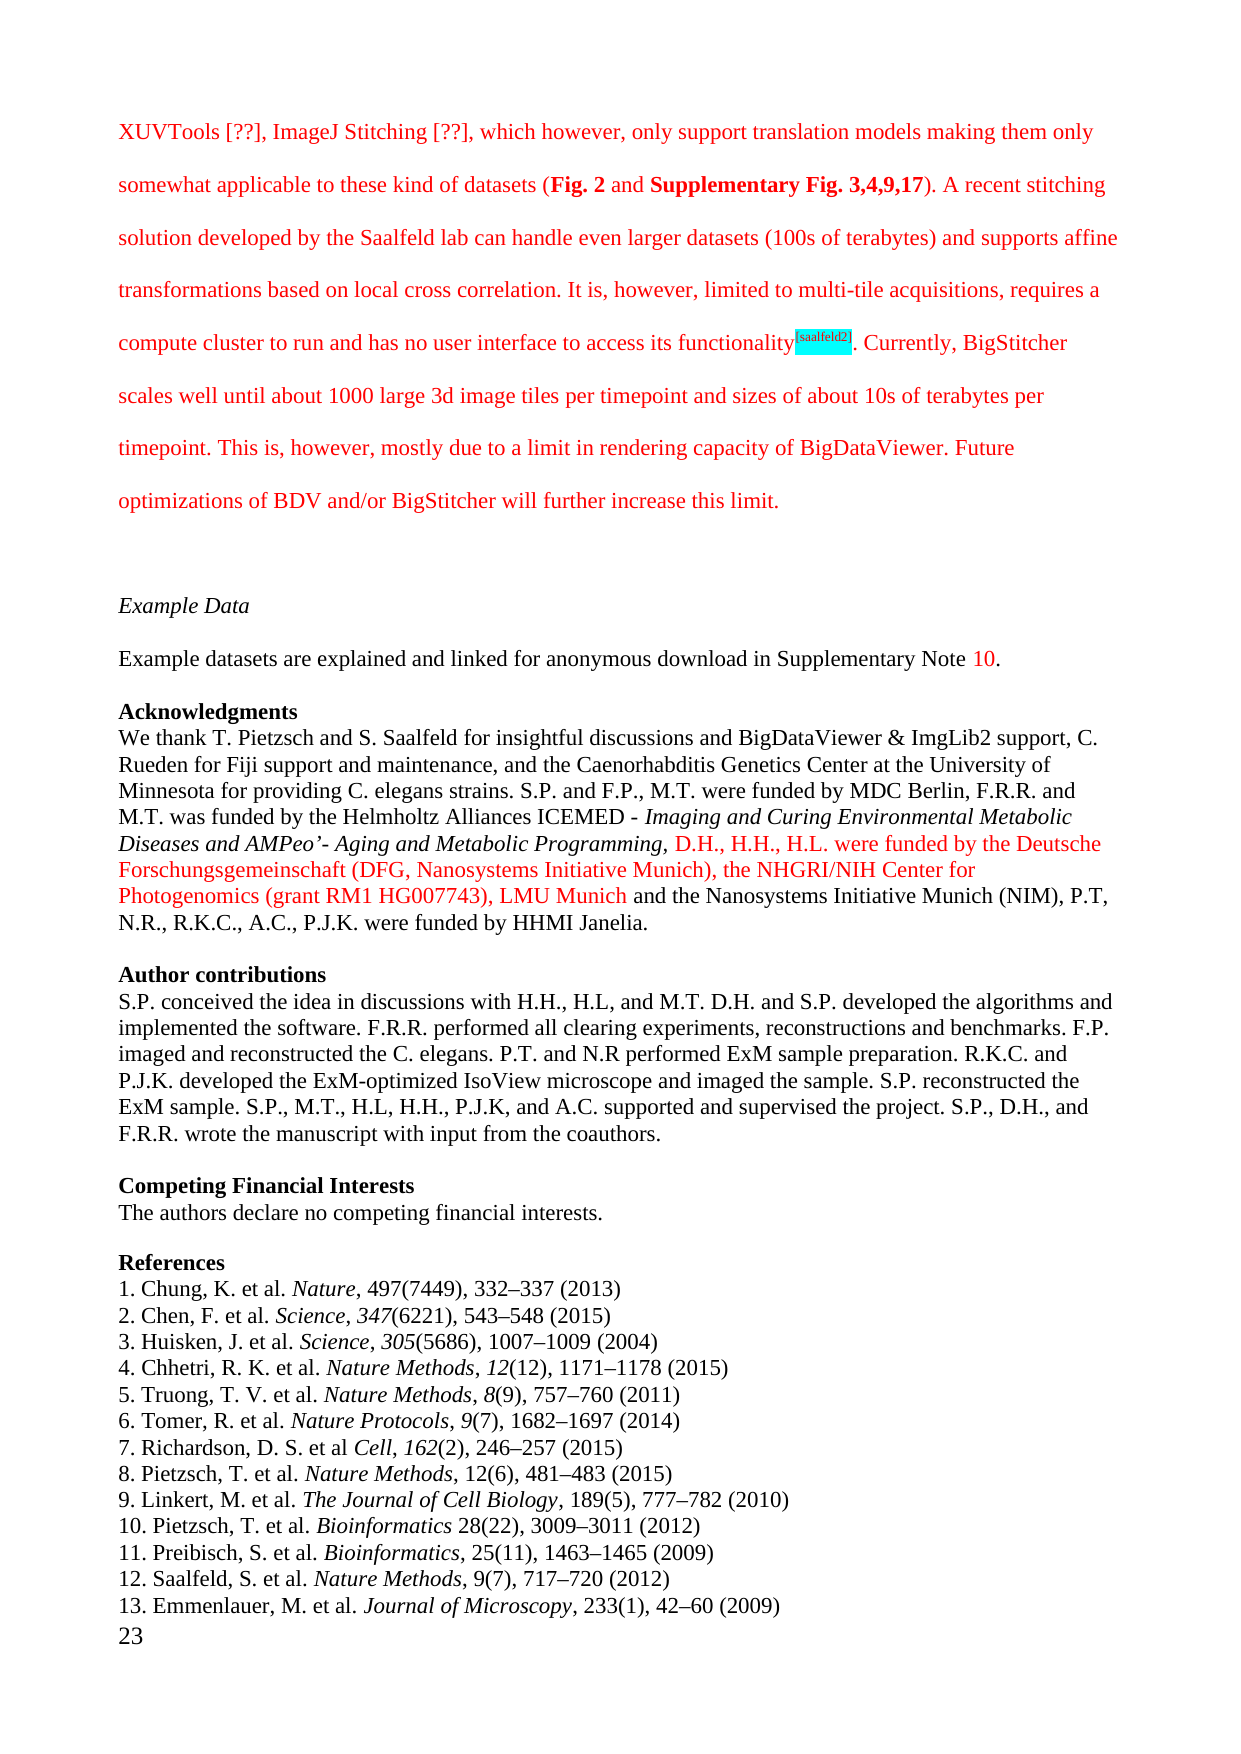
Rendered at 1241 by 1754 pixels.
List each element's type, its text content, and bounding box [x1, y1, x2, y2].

text 1. Chung, K. et al. Nature, 497(7449), 332–337 (2013) [118, 1275, 1122, 1302]
text The authors declare no competing financial interests. [118, 1199, 1122, 1225]
text 2. Chen, F. et al. Science, 347(6221), 543–548 (2015) [118, 1302, 1122, 1328]
text References [118, 1249, 1122, 1275]
text Author contributions [118, 961, 1122, 988]
text We thank T. Pietzsch and S. Saalfeld for insightful discussions and BigDataViewer & ImgLib2 support, C. Rueden for Fiji support and maintenance, and the Caenorhabditis Genetics Center at the University of Minnesota for providing C. elegans strains. S.P. and F.P., M.T. were funded by MDC Berlin, F.R.R. and M.T. was funded by the Helmholtz Alliances ICEMED - Imaging and Curing Environmental Metabolic Diseases and AMPeo’- Aging and Metabolic Programming, D.H., H.H., H.L. were funded by the Deutsche Forschungsgemeinschaft (DFG, Nanosystems Initiative Munich), the NHGRI/NIH Center for Photogenomics (grant RM1 HG007743), LMU Munich and the Nanosystems Initiative Munich (NIM), P.T, N.R., R.K.C., A.C., P.J.K. were funded by HHMI Janelia. [118, 724, 1122, 935]
text 10. Pietzsch, T. et al. Bioinformatics 28(22), 3009–3011 (2012) [118, 1513, 1122, 1539]
text Example datasets are explained and linked for anonymous download in Supplementary Note 10. [118, 645, 1122, 672]
text 13. Emmenlauer, M. et al. Journal of Microscopy, 233(1), 42–60 (2009) [118, 1592, 1122, 1618]
text 3. Huisken, J. et al. Science, 305(5686), 1007–1009 (2004) [118, 1328, 1122, 1354]
text 11. Preibisch, S. et al. Bioinformatics, 25(11), 1463–1465 (2009) [118, 1539, 1122, 1565]
text 7. Richardson, D. S. et al Cell, 162(2), 246–257 (2015) [118, 1433, 1122, 1460]
text Example Data [118, 592, 1122, 619]
text 5. Truong, T. V. et al. Nature Methods, 8(9), 757–760 (2011) [118, 1381, 1122, 1407]
text 9. Linkert, M. et al. The Journal of Cell Biology, 189(5), 777–782 (2010) [118, 1486, 1122, 1513]
text Acknowledgments [118, 698, 1122, 724]
text 12. Saalfeld, S. et al. Nature Methods, 9(7), 717–720 (2012) [118, 1565, 1122, 1592]
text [118, 118, 1122, 513]
text 4. Chhetri, R. K. et al. Nature Methods, 12(12), 1171–1178 (2015) [118, 1354, 1122, 1381]
text Competing Financial Interests [118, 1172, 1122, 1199]
text 6. Tomer, R. et al. Nature Protocols, 9(7), 1682–1697 (2014) [118, 1407, 1122, 1433]
text 8. Pietzsch, T. et al. Nature Methods, 12(6), 481–483 (2015) [118, 1460, 1122, 1486]
text S.P. conceived the idea in discussions with H.H., H.L, and M.T. D.H. and S.P. developed the algorithms and implemented the software. F.R.R. performed all clearing experiments, reconstructions and benchmarks. F.P. imaged and reconstructed the C. elegans. P.T. and N.R performed ExM sample preparation. R.K.C. and P.J.K. developed the ExM-optimized IsoView microscope and imaged the sample. S.P. reconstructed the ExM sample. S.P., M.T., H.L, H.H., P.J.K, and A.C. supported and supervised the project. S.P., D.H., and F.R.R. wrote the manuscript with input from the coauthors. [118, 988, 1122, 1146]
